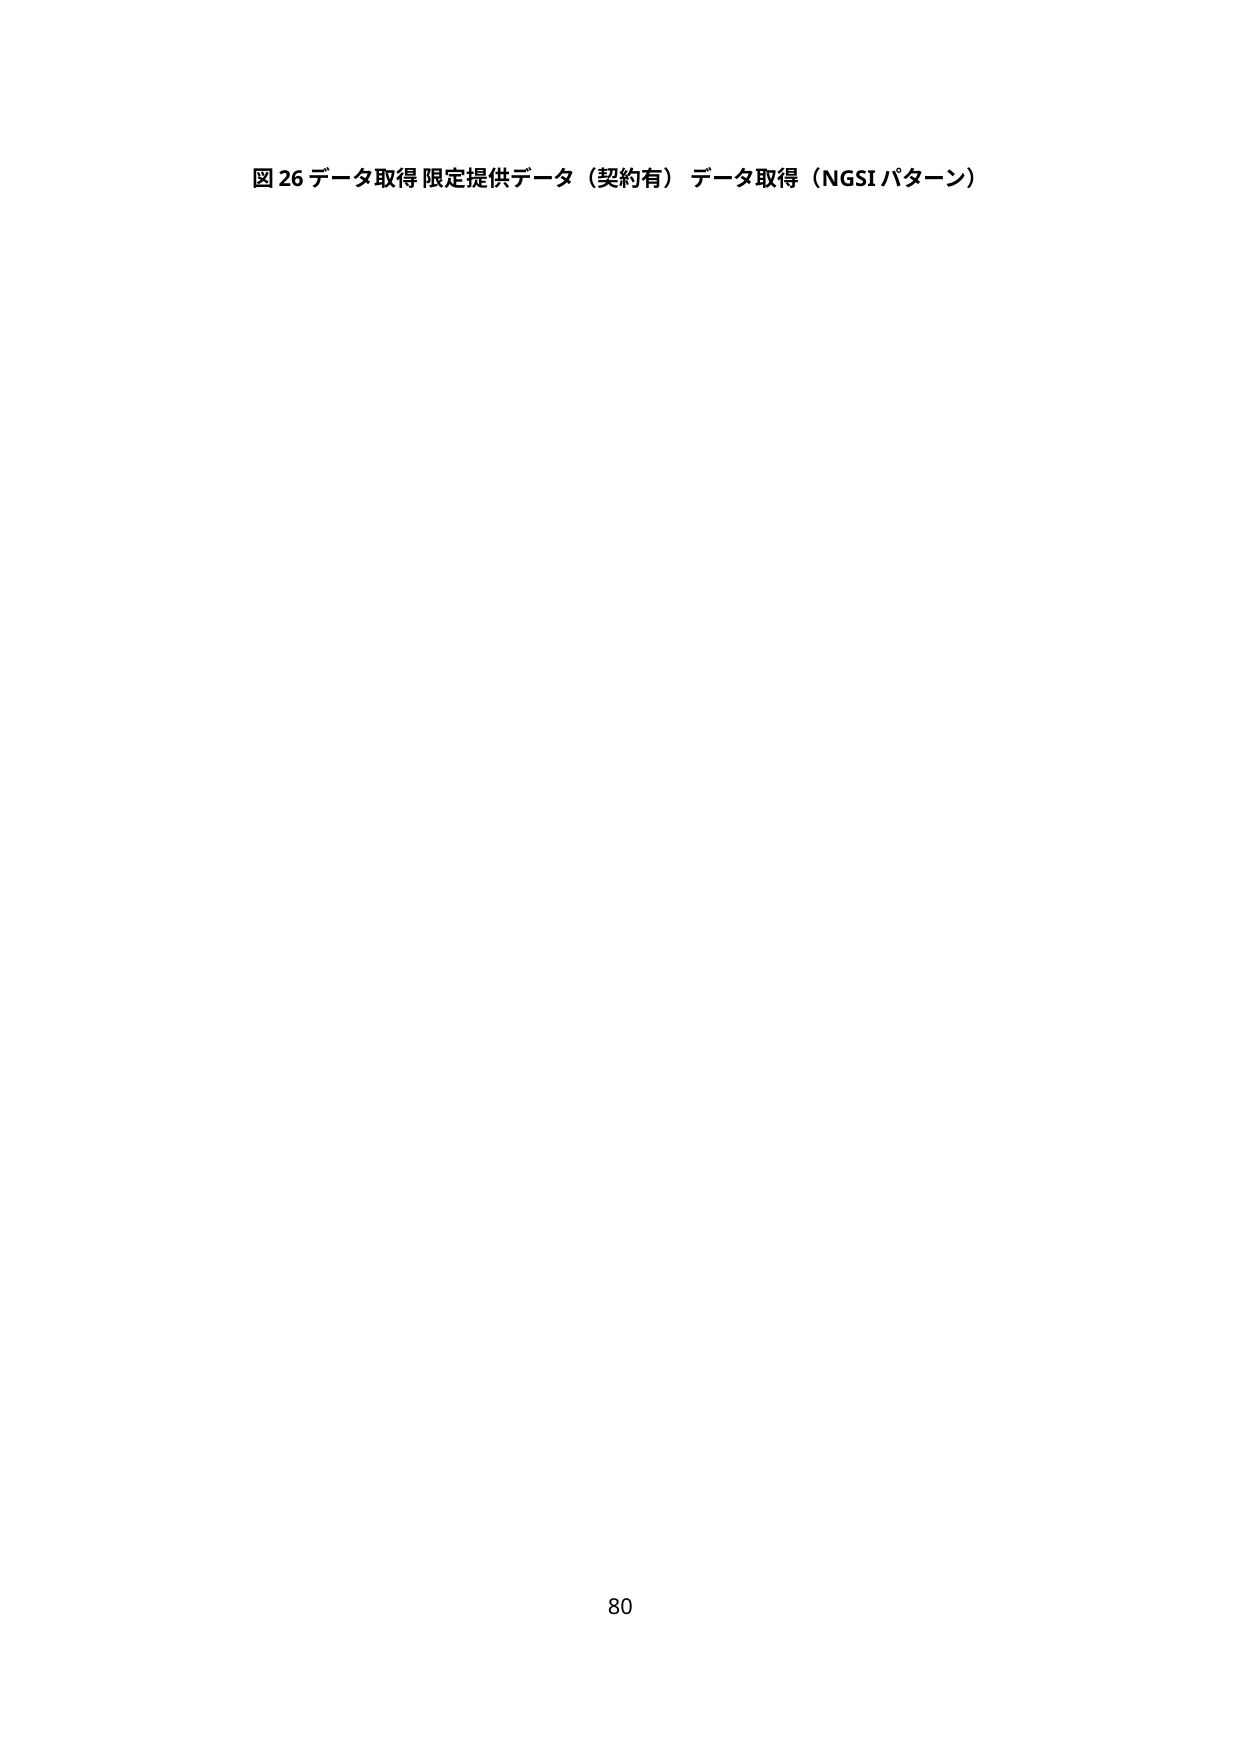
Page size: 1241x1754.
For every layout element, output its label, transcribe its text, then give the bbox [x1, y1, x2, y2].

text 図26 データ取得 限定提供データ（契約有） データ取得（NGSIパターン） [112, 158, 1128, 196]
